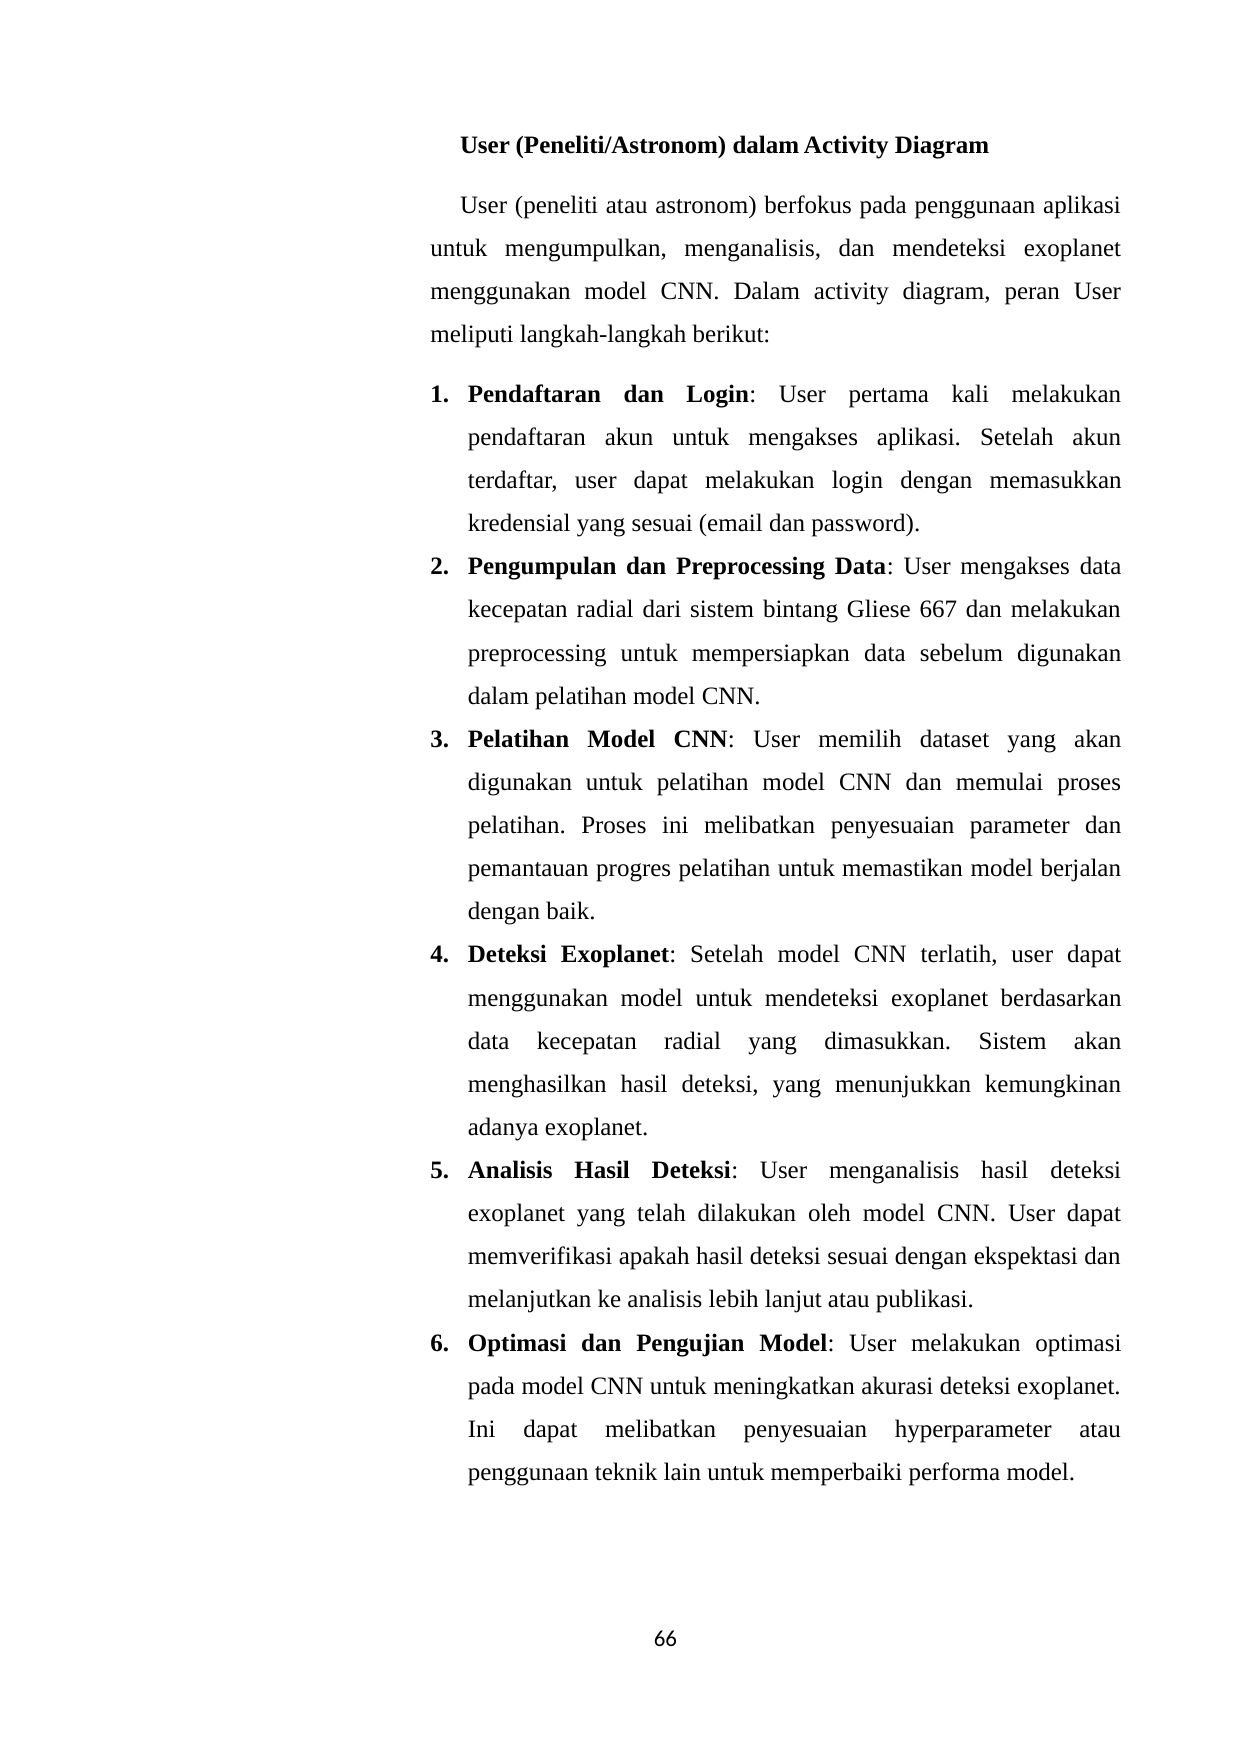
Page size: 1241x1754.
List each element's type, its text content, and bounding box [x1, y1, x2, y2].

list Deteksi Exoplanet: Setelah model CNN terlatih, user dapat menggunakan model untuk mendeteksi exoplanet berdasarkan data kecepatan radial yang dimasukkan. Sistem akan menghasilkan hasil deteksi, yang menunjukkan kemungkinan adanya exoplanet. [430, 939, 1121, 1141]
list Pendaftaran dan Login: User pertama kali melakukan pendaftaran akun untuk mengakses aplikasi. Setelah akun terdaftar, user dapat melakukan login dengan memasukkan kredensial yang sesuai (email dan password). [430, 379, 1121, 537]
list Pelatihan Model CNN: User memilih dataset yang akan digunakan untuk pelatihan model CNN dan memulai proses pelatihan. Proses ini melibatkan penyesuaian parameter dan pemantauan progres pelatihan untuk memastikan model berjalan dengan baik. [430, 724, 1121, 925]
list Analisis Hasil Deteksi: User menganalisis hasil deteksi exoplanet yang telah dilakukan oleh model CNN. User dapat memverifikasi apakah hasil deteksi sesuai dengan ekspektasi dan melanjutkan ke analisis lebih lanjut atau publikasi. [430, 1155, 1121, 1313]
text User (Peneliti/Astronom) dalam Activity Diagram [430, 130, 1121, 159]
list Optimasi dan Pengujian Model: User melakukan optimasi pada model CNN untuk meningkatkan akurasi deteksi exoplanet. Ini dapat melibatkan penyesuaian hyperparameter atau penggunaan teknik lain untuk memperbaiki performa model. [430, 1328, 1121, 1486]
text User (peneliti atau astronom) berfokus pada penggunaan aplikasi untuk mengumpulkan, menganalisis, dan mendeteksi exoplanet menggunakan model CNN. Dalam activity diagram, peran User meliputi langkah-langkah berikut: [430, 190, 1121, 348]
list Pengumpulan dan Preprocessing Data: User mengakses data kecepatan radial dari sistem bintang Gliese 667 dan melakukan preprocessing untuk mempersiapkan data sebelum digunakan dalam pelatihan model CNN. [430, 551, 1121, 709]
